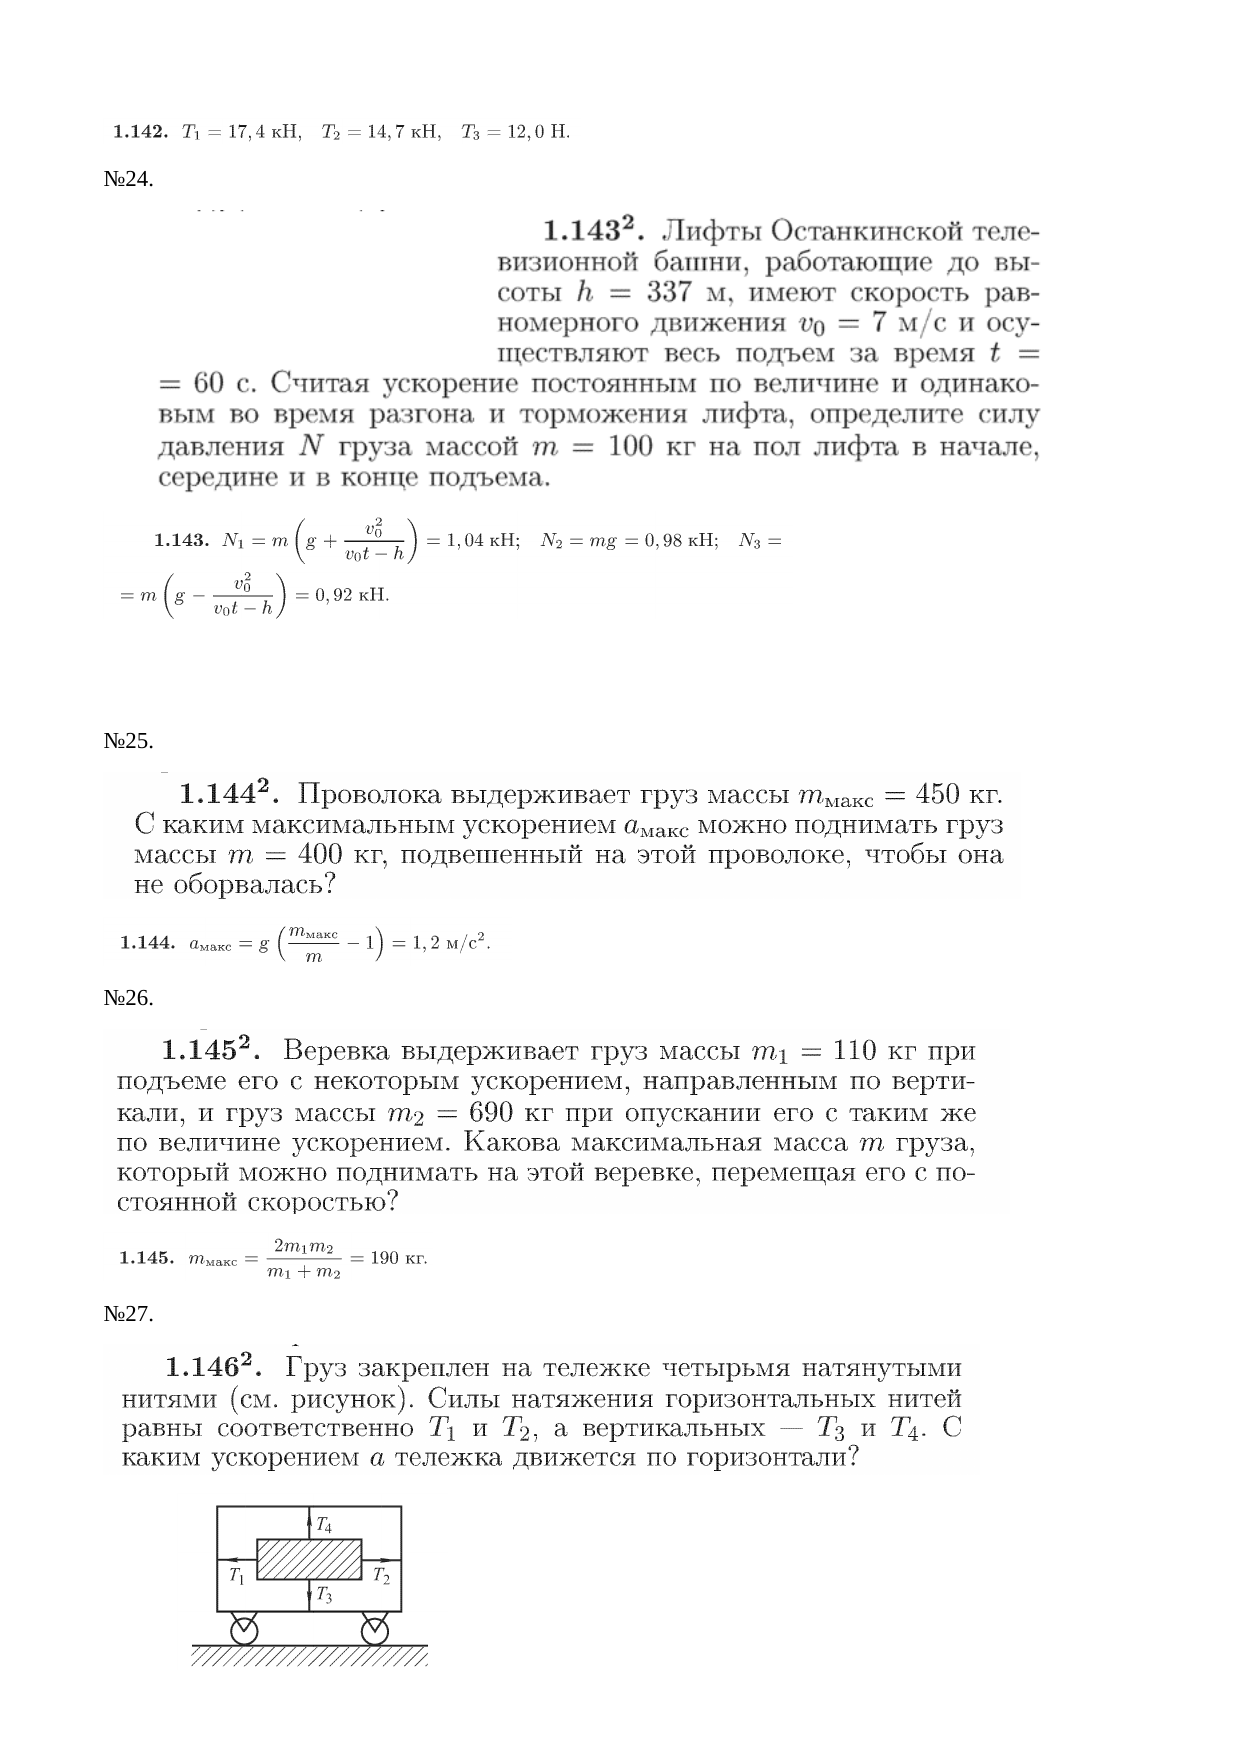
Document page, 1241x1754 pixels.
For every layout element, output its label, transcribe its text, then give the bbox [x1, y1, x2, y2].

picture [103, 1232, 434, 1281]
picture [177, 1493, 449, 1670]
text №25. [103, 727, 1152, 754]
picture [103, 118, 582, 144]
picture [103, 917, 513, 966]
text №27. [103, 1300, 1152, 1326]
picture [103, 210, 1078, 493]
text №26. [103, 984, 1152, 1010]
picture [103, 1029, 1011, 1214]
picture [103, 772, 1022, 899]
picture [103, 1344, 981, 1475]
text №24. [103, 165, 1152, 191]
picture [103, 511, 794, 619]
